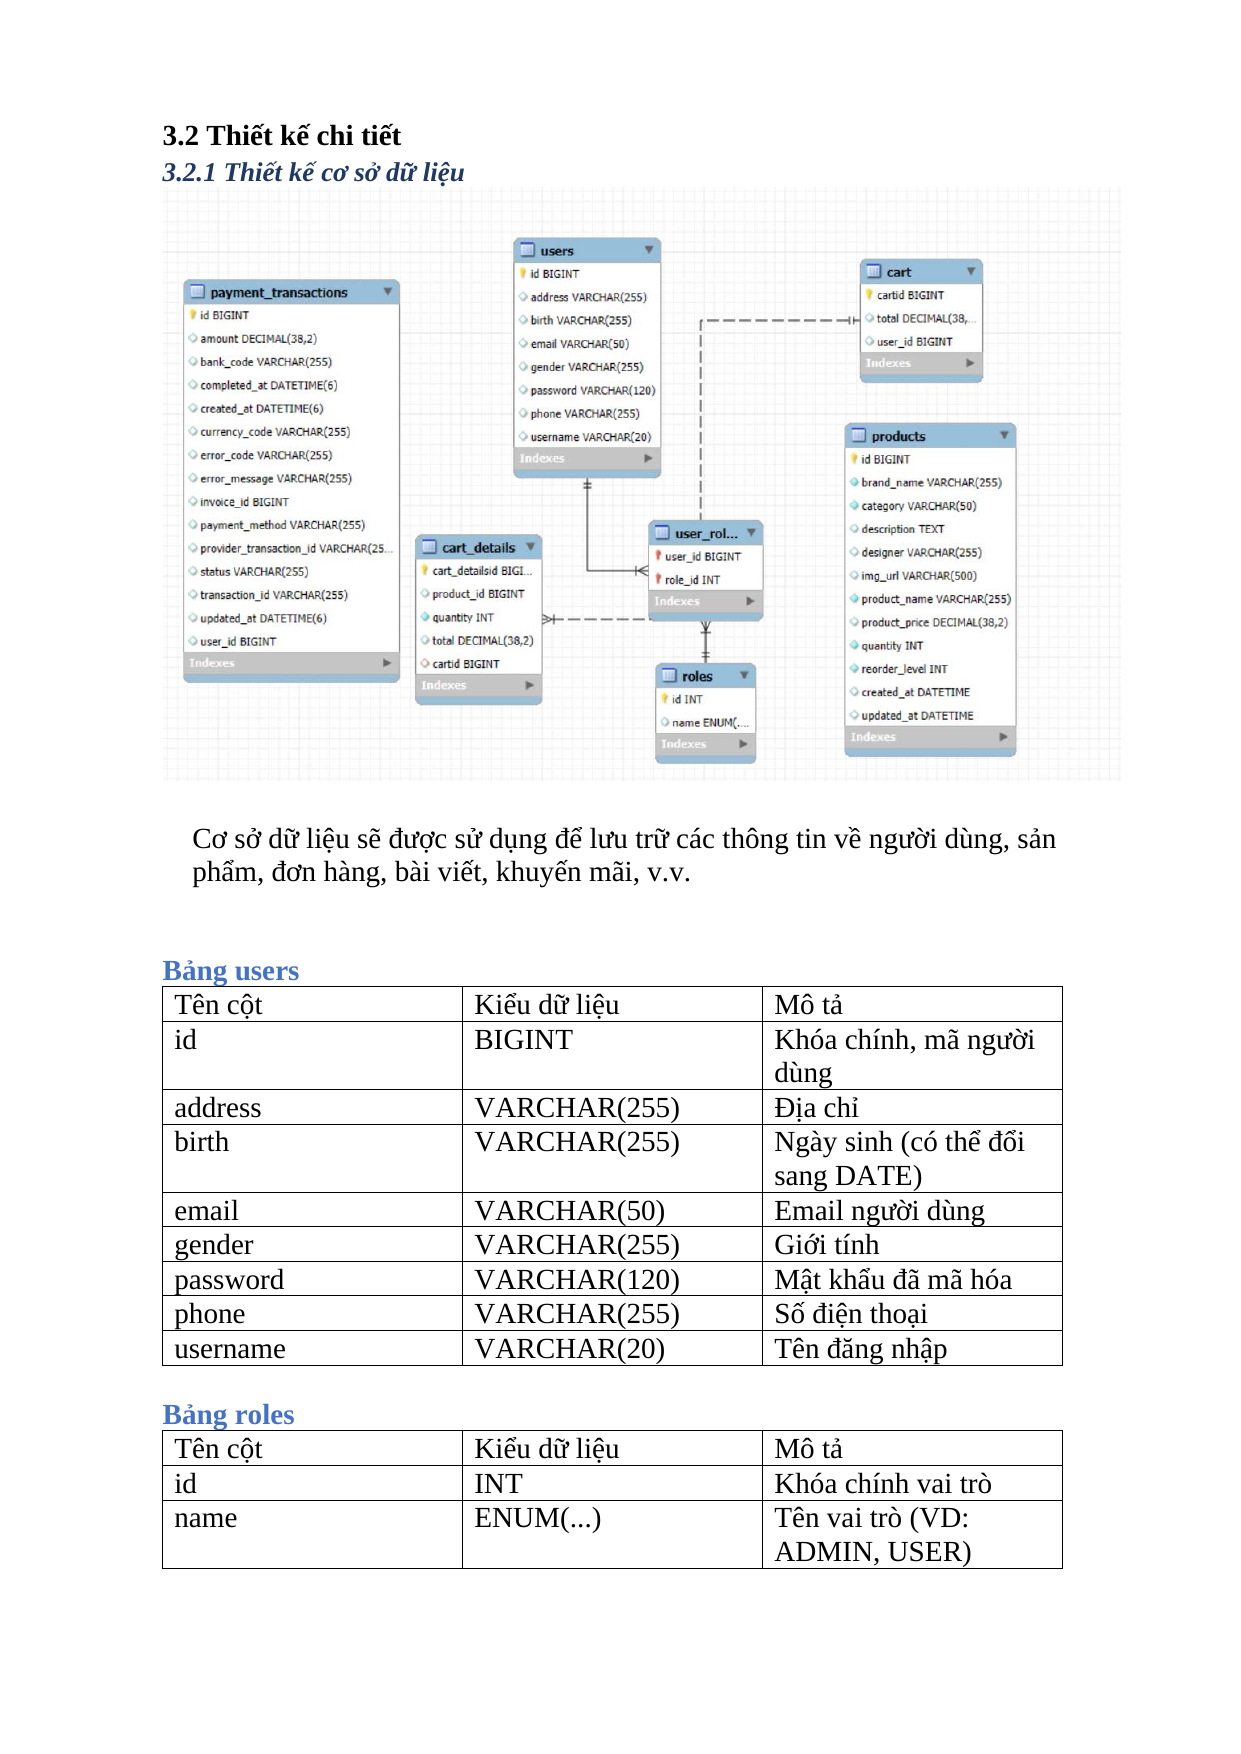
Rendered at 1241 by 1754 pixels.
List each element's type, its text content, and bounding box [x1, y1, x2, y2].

table_cell Số điện thoại [763, 1296, 1062, 1330]
table_cell username [163, 1331, 462, 1364]
subtitle 3.2.1 Thiết kế cơ sở dữ liệu [162, 156, 1122, 187]
table_cell VARCHAR(255) [463, 1090, 762, 1123]
table_cell VARCHAR(255) [463, 1125, 762, 1192]
table_cell id [163, 1022, 462, 1089]
table_header Kiểu dữ liệu [463, 1431, 762, 1465]
table_cell email [163, 1193, 462, 1226]
subtitle Bảng roles [162, 1397, 1122, 1430]
table_header Mô tả [763, 987, 1062, 1021]
table_header Kiểu dữ liệu [463, 987, 762, 1021]
table_header Tên cột [163, 1431, 462, 1465]
table_cell phone [163, 1296, 462, 1330]
table_cell VARCHAR(255) [463, 1227, 762, 1261]
text Cơ sở dữ liệu sẽ được sử dụng để lưu trữ các thông tin về người dùng, sản phẩm, đơn hàng, bài viết, khuyến mãi, v.v. [192, 821, 1092, 888]
table_cell address [163, 1090, 462, 1123]
table_cell Tên đăng nhập [763, 1331, 1062, 1364]
table_cell Mật khẩu đã mã hóa [763, 1262, 1062, 1295]
table_cell id [163, 1466, 462, 1499]
table_header Tên cột [163, 987, 462, 1021]
table_cell VARCHAR(255) [463, 1296, 762, 1330]
table_cell Khóa chính vai trò [763, 1466, 1062, 1499]
table_cell INT [463, 1466, 762, 1499]
table_cell Địa chỉ [763, 1090, 1062, 1123]
table_cell Ngày sinh (có thể đổi sang DATE) [763, 1125, 1062, 1192]
table_cell Email người dùng [763, 1193, 1062, 1226]
table_cell Khóa chính, mã người dùng [763, 1022, 1062, 1089]
table_cell birth [163, 1125, 462, 1192]
table_cell VARCHAR(120) [463, 1262, 762, 1295]
table_cell gender [163, 1227, 462, 1261]
table_header Mô tả [763, 1431, 1062, 1465]
table_cell Tên vai trò (VD: ADMIN, USER) [763, 1501, 1062, 1568]
subtitle 3.2 Thiết kế chi tiết [162, 118, 1122, 152]
picture [162, 187, 1122, 781]
table_cell password [163, 1262, 462, 1295]
table_cell VARCHAR(20) [463, 1331, 762, 1364]
subtitle Bảng users [162, 953, 1122, 986]
table_cell VARCHAR(50) [463, 1193, 762, 1226]
table_cell ENUM(...) [463, 1501, 762, 1568]
table_cell Giới tính [763, 1227, 1062, 1261]
table_cell BIGINT [463, 1022, 762, 1089]
table_cell name [163, 1501, 462, 1568]
